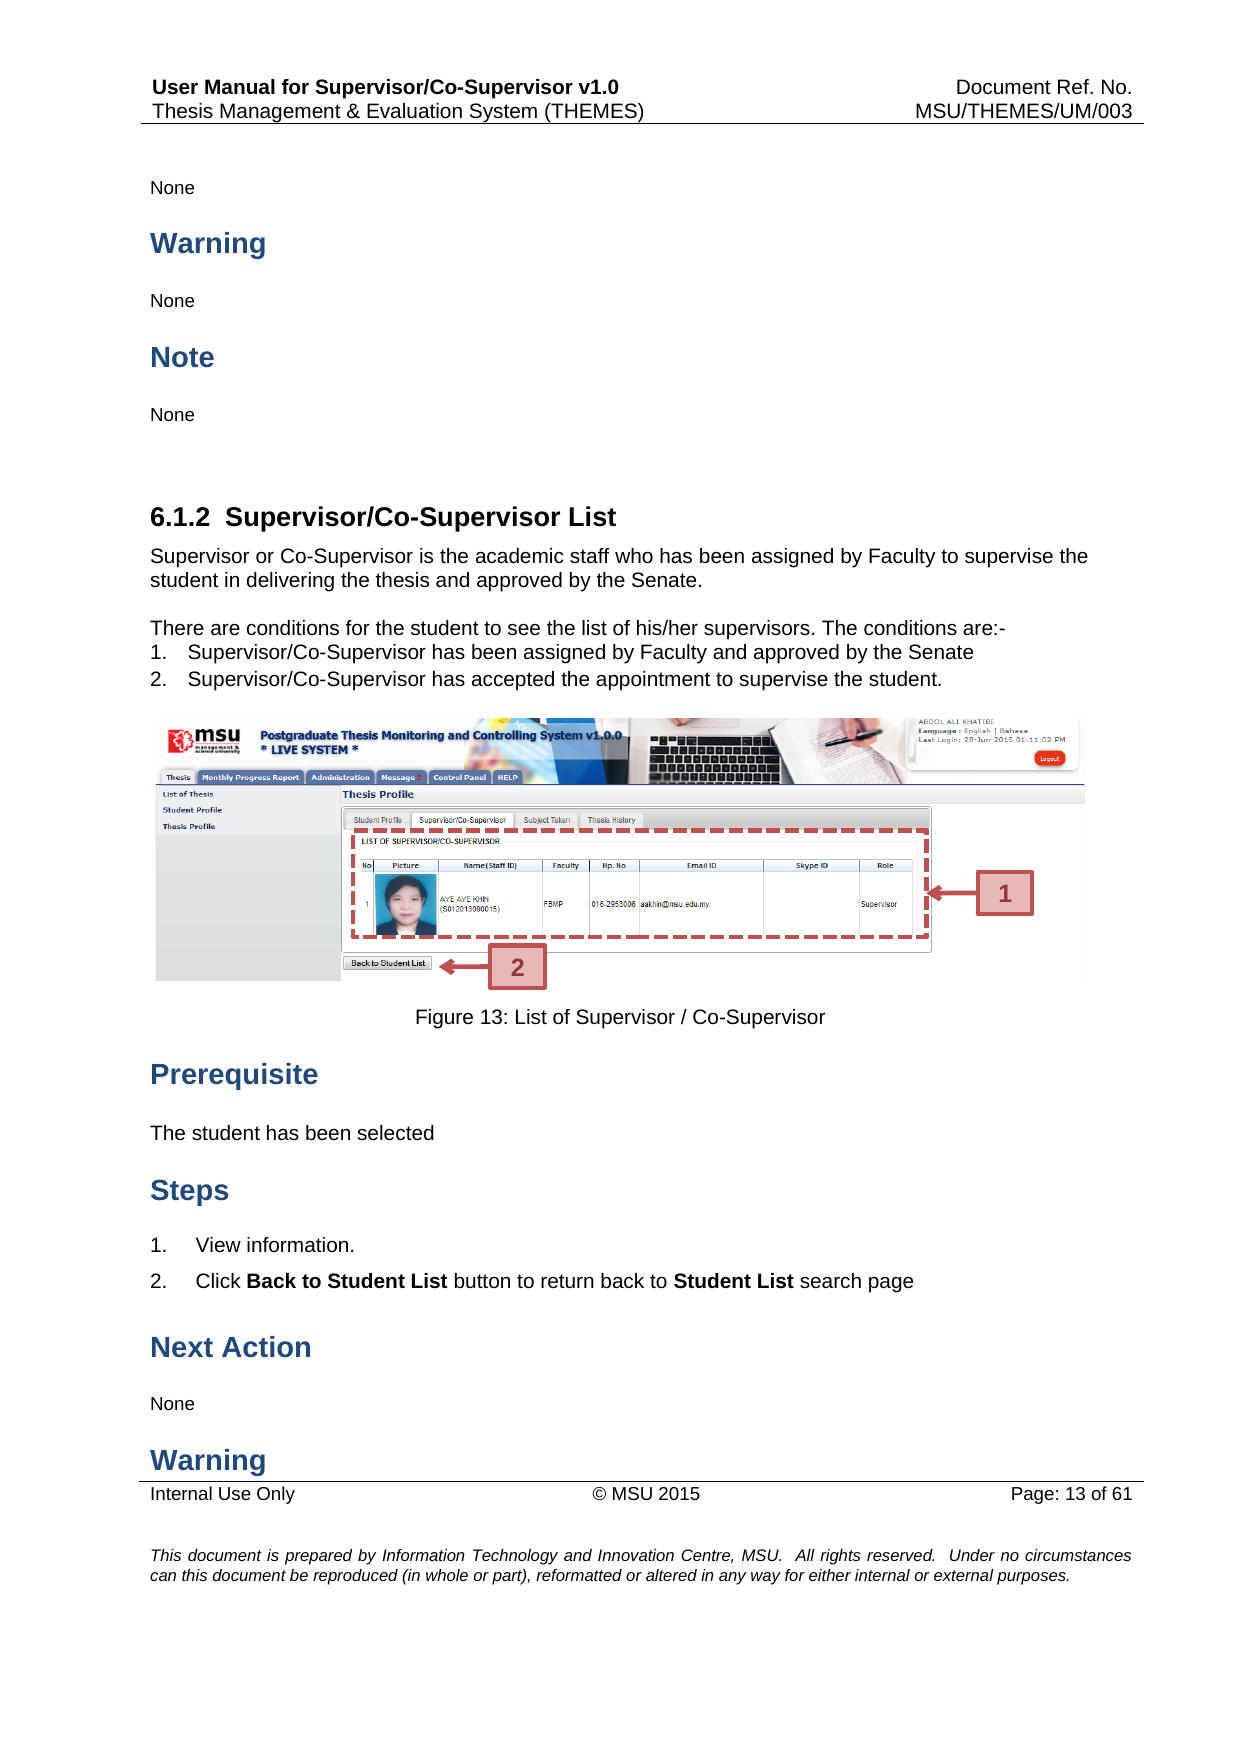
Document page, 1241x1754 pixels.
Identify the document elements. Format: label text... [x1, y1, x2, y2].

list View information. [150, 1233, 1090, 1257]
text Next Action [150, 1329, 1090, 1363]
text Warning [150, 226, 1090, 260]
text None [150, 1393, 1090, 1415]
text None [150, 403, 1090, 425]
text The student has been selected [150, 1121, 1090, 1145]
text Prerequisite [150, 1057, 1090, 1091]
text Note [150, 340, 1090, 373]
list Supervisor/Co-Supervisor has accepted the appointment to supervise the student. [150, 667, 1090, 691]
list Supervisor/Co-Supervisor has been assigned by Faculty and approved by the Senate [150, 639, 1090, 663]
subtitle Supervisor/Co-Supervisor List [150, 501, 1090, 533]
text There are conditions for the student to see the list of his/her supervisors. The conditions are:- [150, 616, 1090, 639]
picture [155, 718, 1085, 981]
text None [150, 177, 1090, 198]
text None [150, 290, 1090, 312]
text Steps [150, 1173, 1090, 1207]
text Warning [150, 1443, 1090, 1476]
list Click Back to Student List button to return back to Student List search page [150, 1269, 1090, 1293]
text Supervisor or Co-Supervisor is the academic staff who has been assigned by Faculty to supervise the student in delivering the thesis and approved by the Senate. [150, 544, 1090, 592]
